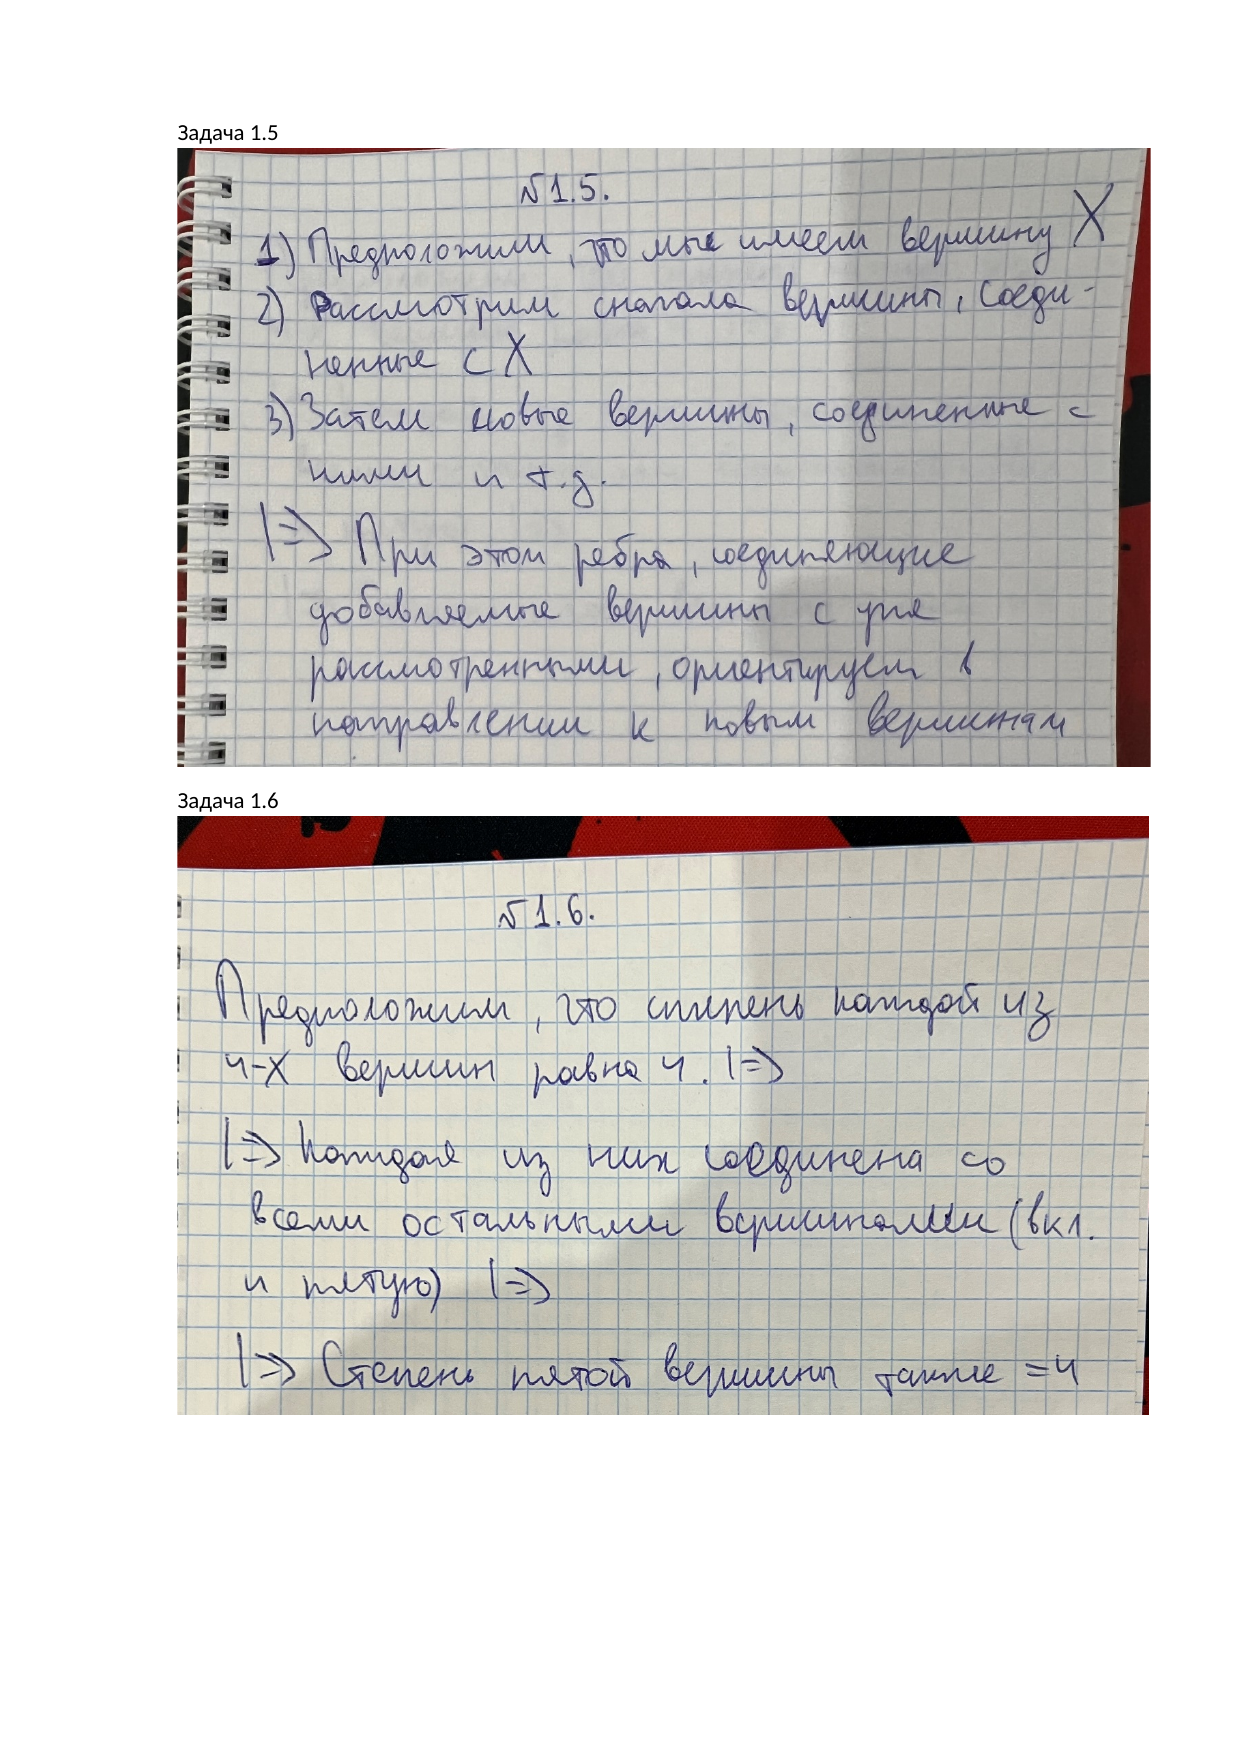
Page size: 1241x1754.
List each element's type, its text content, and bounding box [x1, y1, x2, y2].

picture [177, 148, 1151, 767]
picture [177, 816, 1149, 1415]
